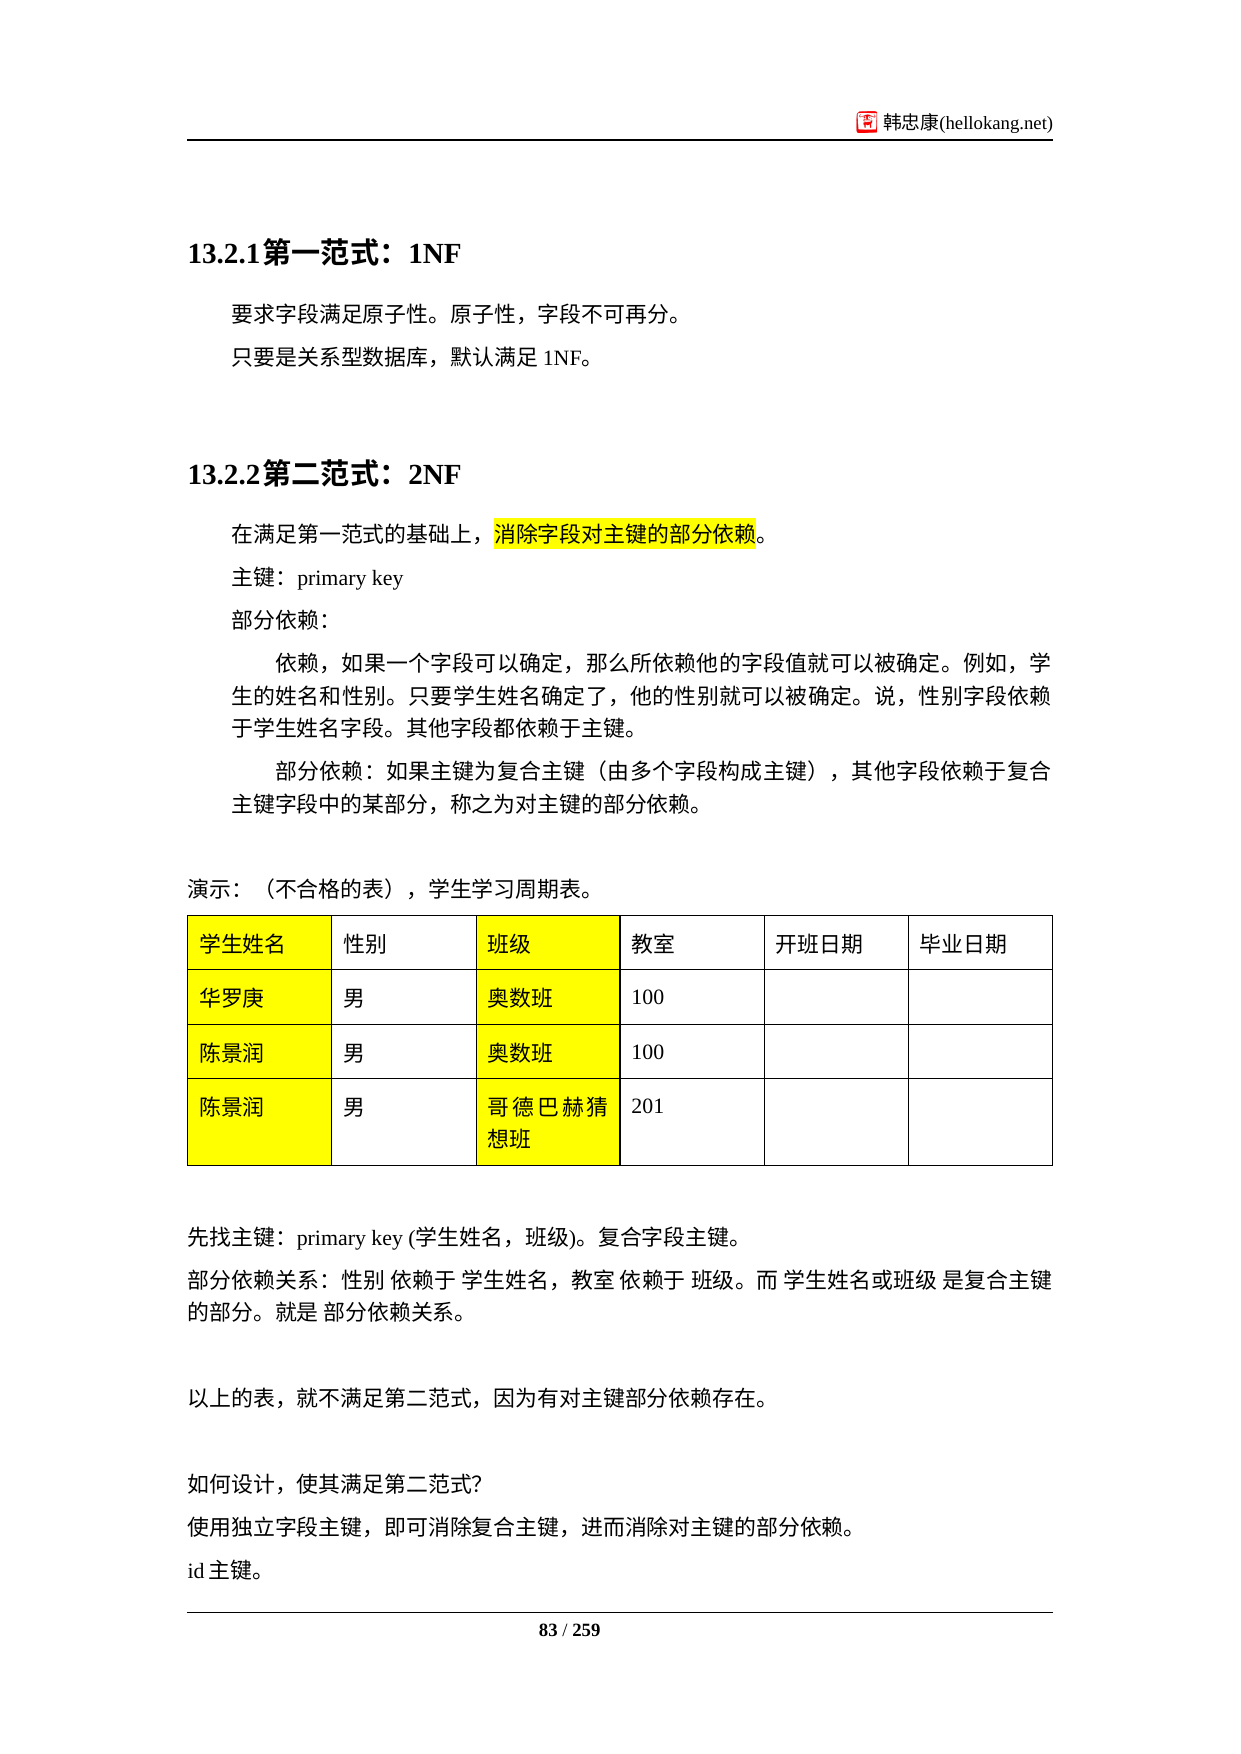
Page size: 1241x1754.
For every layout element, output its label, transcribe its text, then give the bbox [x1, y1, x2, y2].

text 在满足第一范式的基础上，消除字段对主键的部分依赖。 [187, 517, 1053, 549]
text id主键。 [187, 1552, 1053, 1585]
table_cell 哥德巴赫猜想班 [477, 1079, 619, 1165]
table_cell 100 [621, 970, 764, 1024]
text 如何设计，使其满足第二范式？ [187, 1466, 1053, 1499]
text 演示：（不合格的表），学生学习周期表。 [187, 872, 1053, 904]
table_cell [909, 1079, 1052, 1165]
table_cell 100 [621, 1025, 764, 1078]
text 以上的表，就不满足第二范式，因为有对主键部分依赖存在。 [187, 1381, 1053, 1413]
table_header 开班日期 [765, 916, 908, 969]
table_cell [765, 1025, 908, 1078]
table_cell 陈景润 [188, 1025, 331, 1078]
table_cell 男 [332, 1079, 476, 1165]
table_cell 陈景润 [188, 1079, 331, 1165]
text 使用独立字段主键，即可消除复合主键，进而消除对主键的部分依赖。 [187, 1509, 1053, 1542]
subtitle 第二范式：2NF [187, 439, 1053, 504]
text 主键：primary key [187, 560, 1053, 592]
text 只要是关系型数据库，默认满足 1NF。 [187, 339, 1053, 372]
text 部分依赖： [187, 603, 1053, 635]
table_cell 男 [332, 1025, 476, 1078]
table_header 毕业日期 [909, 916, 1052, 969]
text 要求字段满足原子性。原子性，字段不可再分。 [187, 296, 1053, 329]
table_cell 201 [621, 1079, 764, 1165]
picture [856, 111, 878, 133]
table_cell [765, 970, 908, 1024]
table_header 性别 [332, 916, 476, 969]
table_header 教室 [621, 916, 764, 969]
table_cell 奥数班 [477, 970, 619, 1024]
table_cell [765, 1079, 908, 1165]
table_cell [909, 1025, 1052, 1078]
text 部分依赖：如果主键为复合主键（由多个字段构成主键），其他字段依赖于复合主键字段中的某部分，称之为对主键的部分依赖。 [231, 754, 1053, 819]
table_header 班级 [477, 916, 619, 969]
table_cell [909, 970, 1052, 1024]
text 部分依赖关系：性别 依赖于 学生姓名，教室 依赖于 班级。而 学生姓名或班级 是复合主键的部分。就是 部分依赖关系。 [187, 1262, 1053, 1327]
table_cell 男 [332, 970, 476, 1024]
text 依赖，如果一个字段可以确定，那么所依赖他的字段值就可以被确定。例如，学生的姓名和性别。只要学生姓名确定了，他的性别就可以被确定。说，性别字段依赖于学生姓名字段。其他字段都依赖于主键。 [231, 646, 1053, 743]
text 先找主键：primary key (学生姓名，班级)。复合字段主键。 [187, 1219, 1053, 1252]
table_cell 华罗庚 [188, 970, 331, 1024]
table_cell 奥数班 [477, 1025, 619, 1078]
table_header 学生姓名 [188, 916, 331, 969]
subtitle 第一范式：1NF [187, 219, 1053, 284]
